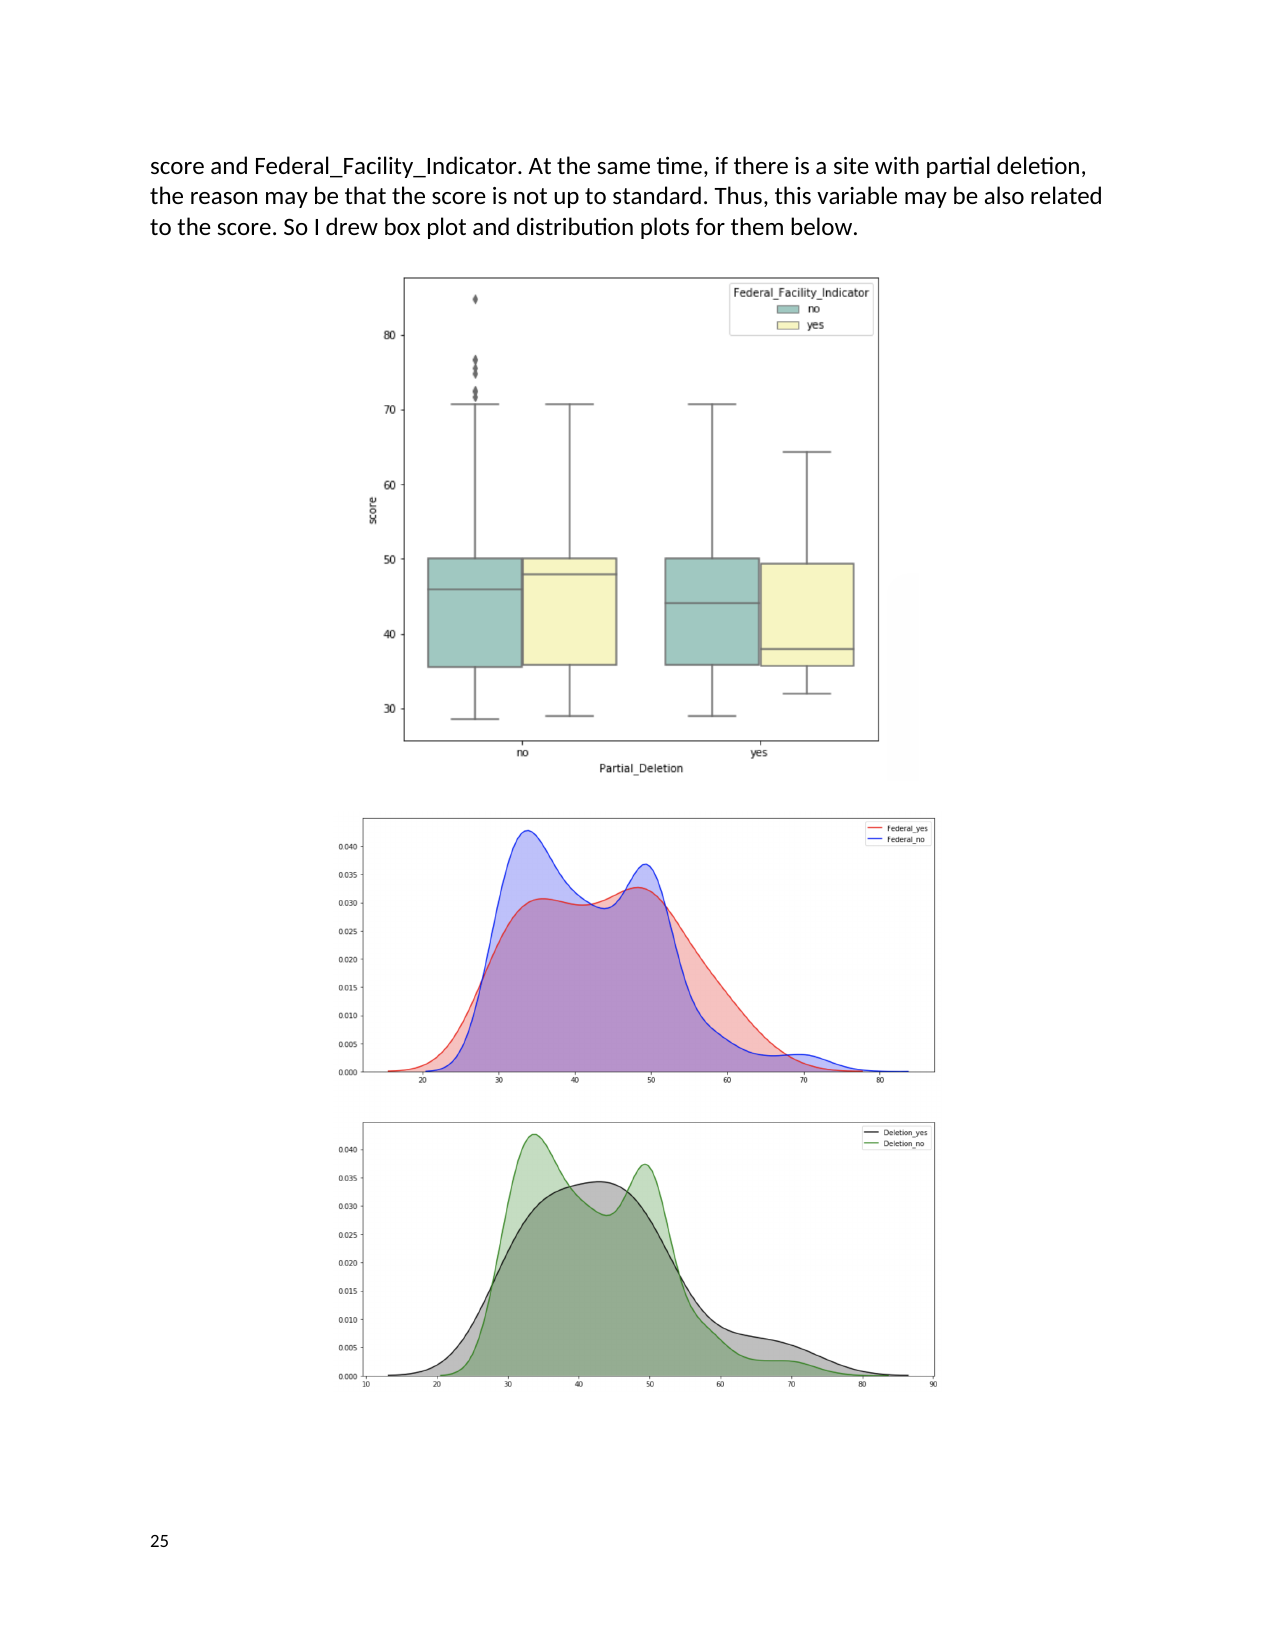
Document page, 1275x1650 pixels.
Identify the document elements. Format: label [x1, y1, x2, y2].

picture [333, 811, 942, 1392]
text [150, 150, 1125, 242]
picture [356, 272, 919, 781]
